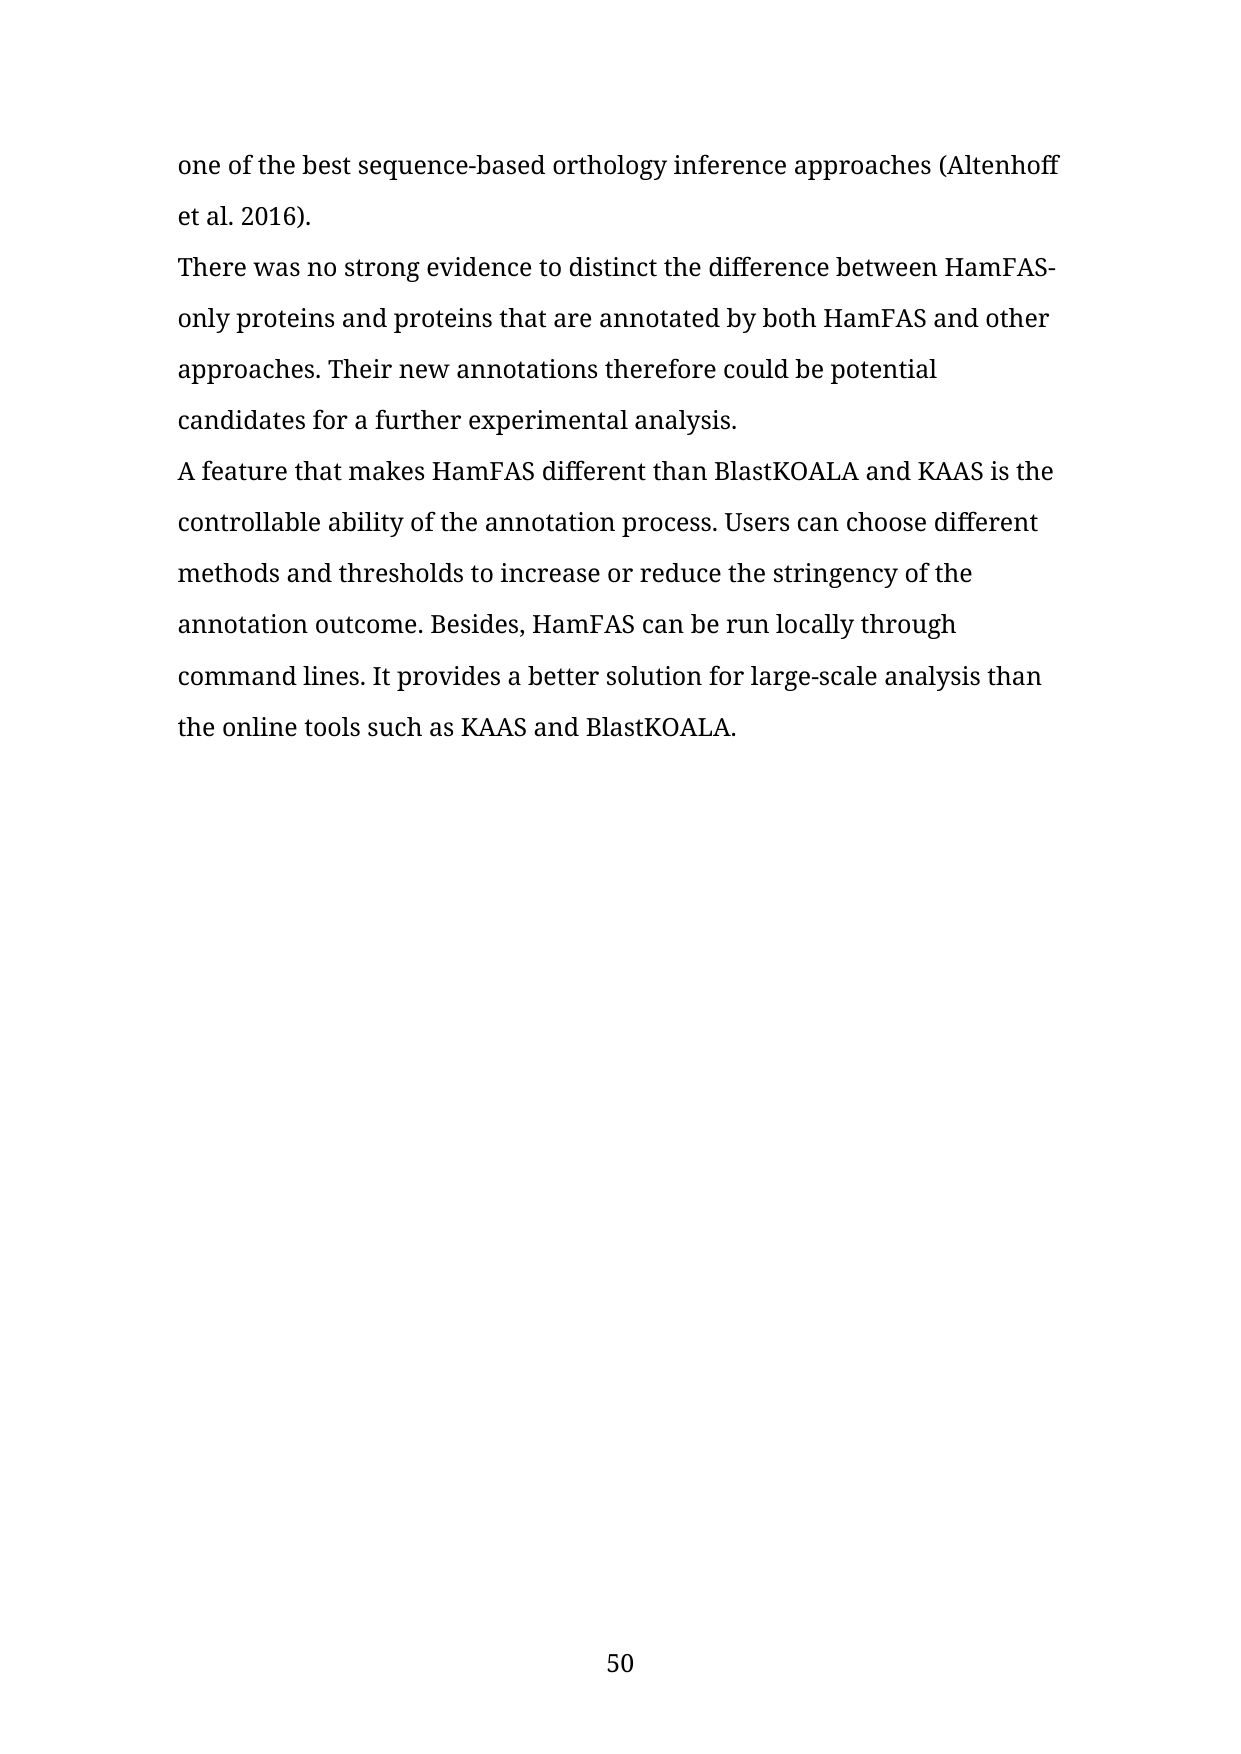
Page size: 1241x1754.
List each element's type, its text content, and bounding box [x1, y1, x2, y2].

text There was no strong evidence to distinct the difference between HamFAS-only proteins and proteins that are annotated by both HamFAS and other approaches. Their new annotations therefore could be potential candidates for a further experimental analysis. [177, 250, 1063, 437]
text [177, 148, 1063, 233]
text A feature that makes HamFAS different than BlastKOALA and KAAS is the controllable ability of the annotation process. Users can choose different methods and thresholds to increase or reduce the stringency of the annotation outcome. Besides, HamFAS can be run locally through command lines. It provides a better solution for large-scale analysis than the online tools such as KAAS and BlastKOALA. [177, 454, 1063, 743]
